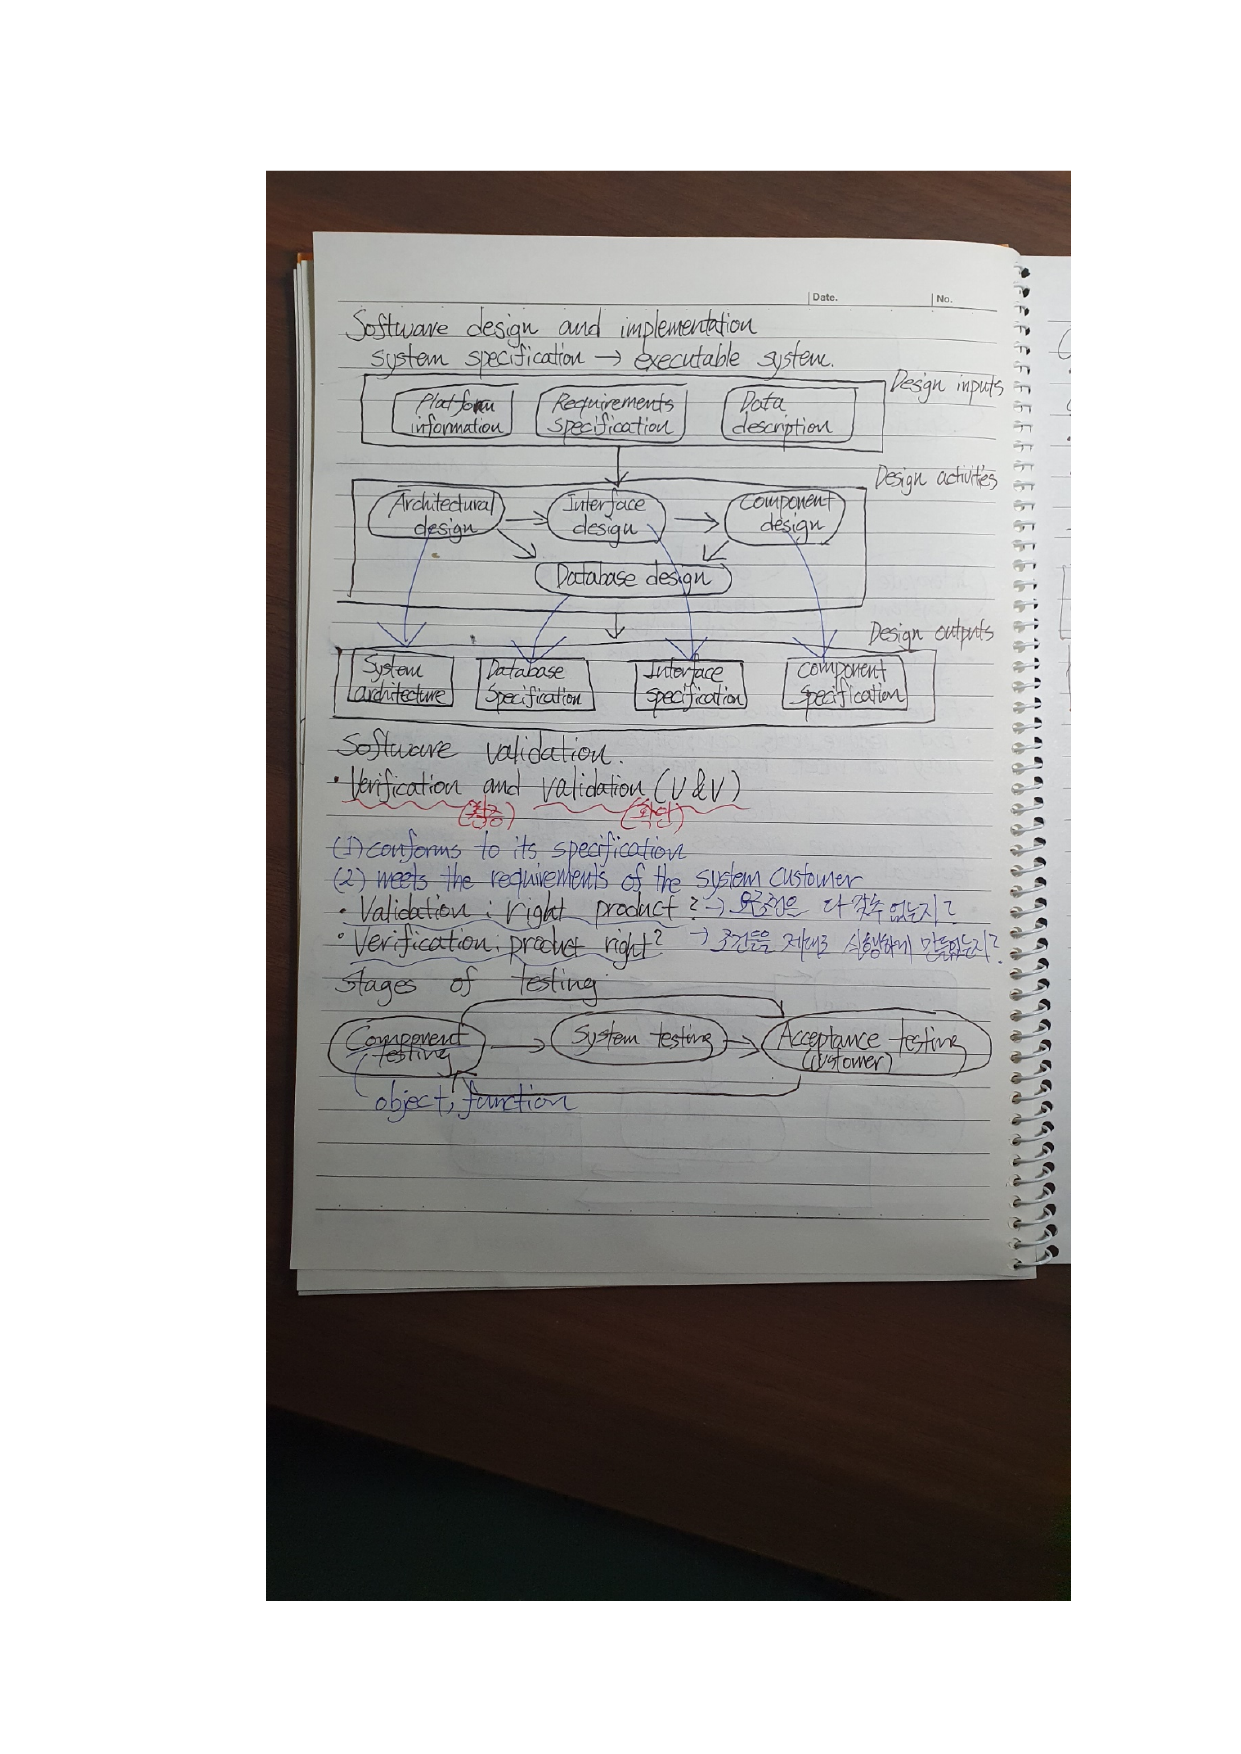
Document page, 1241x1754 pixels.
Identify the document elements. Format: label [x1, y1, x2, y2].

picture [267, 172, 1071, 1600]
